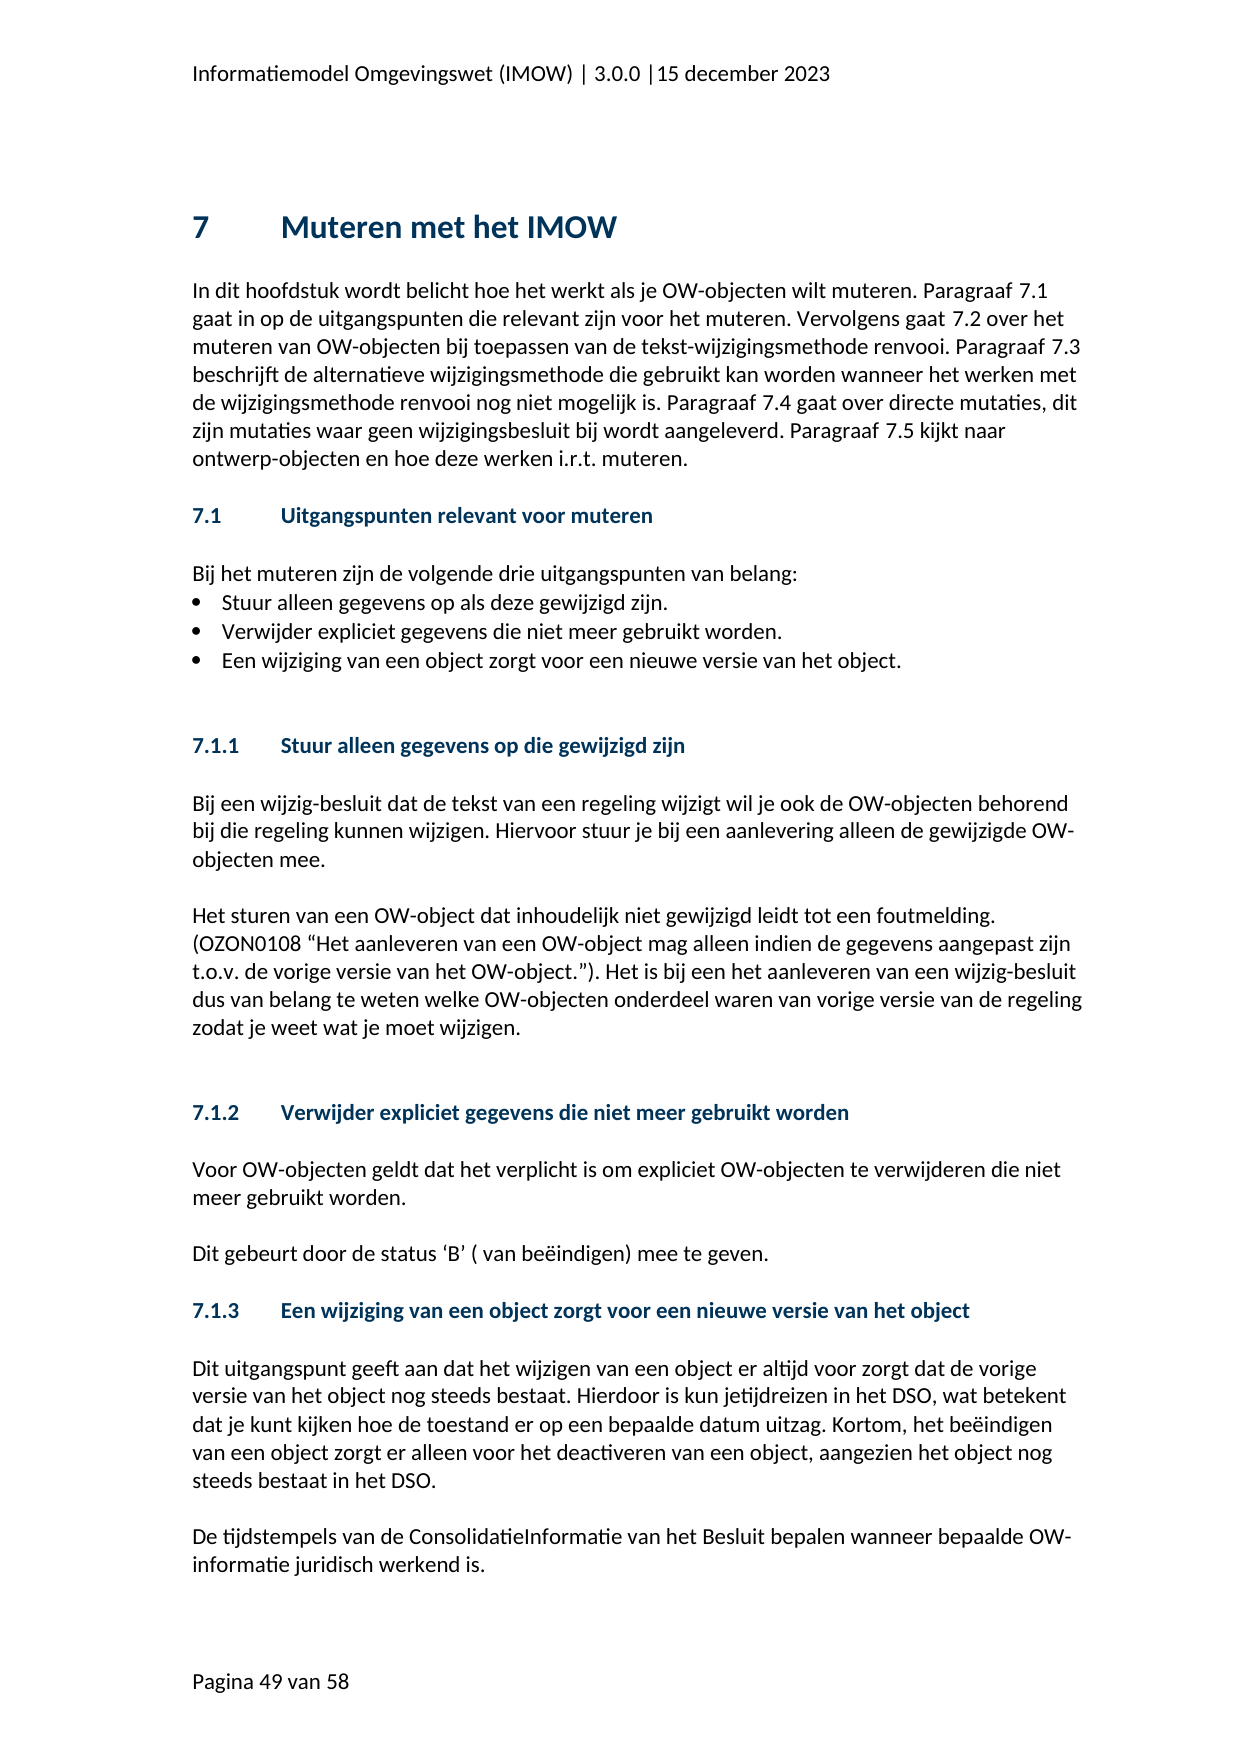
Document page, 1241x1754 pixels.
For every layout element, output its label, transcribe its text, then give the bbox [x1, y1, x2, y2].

text Stuur alleen gegevens op als deze gewijzigd zijn. [192, 587, 1092, 616]
subtitle Verwijder expliciet gegevens die niet meer gebruikt worden [192, 1098, 1092, 1126]
subtitle Uitgangspunten relevant voor muteren [192, 502, 1092, 529]
text Voor OW-objecten geldt dat het verplicht is om expliciet OW-objecten te verwijderen die niet meer gebruikt worden. [192, 1155, 1092, 1211]
text Een wijziging van een object zorgt voor een nieuwe versie van het object. [192, 645, 1092, 674]
text Het sturen van een OW-object dat inhoudelijk niet gewijzigd leidt tot een foutmelding. [192, 901, 1092, 929]
subtitle Muteren met het IMOW [192, 206, 1092, 247]
subtitle Stuur alleen gegevens op die gewijzigd zijn [192, 731, 1092, 759]
text In dit hoofdstuk wordt belicht hoe het werkt als je OW-objecten wilt muteren. Paragraaf 7.1 gaat in op de uitgangspunten die relevant zijn voor het muteren. Vervolgens gaat 7.2 over het muteren van OW-objecten bij toepassen van de tekst-wijzigingsmethode renvooi. Paragraaf 7.3 beschrijft de alternatieve wijzigingsmethode die gebruikt kan worden wanneer het werken met de wijzigingsmethode renvooi nog niet mogelijk is. Paragraaf 7.4 gaat over directe mutaties, dit zijn mutaties waar geen wijzigingsbesluit bij wordt aangeleverd. Paragraaf 7.5 kijkt naar ontwerp-objecten en hoe deze werken i.r.t. muteren. [192, 276, 1092, 472]
text Bij een wijzig-besluit dat de tekst van een regeling wijzigt wil je ook de OW-objecten behorend bij die regeling kunnen wijzigen. Hiervoor stuur je bij een aanlevering alleen de gewijzigde OW-objecten mee. [192, 789, 1092, 873]
text Dit uitgangspunt geeft aan dat het wijzigen van een object er altijd voor zorgt dat de vorige versie van het object nog steeds bestaat. Hierdoor is kun jetijdreizen in het DSO, wat betekent dat je kunt kijken hoe de toestand er op een bepaalde datum uitzag. Kortom, het beëindigen van een object zorgt er alleen voor het deactiveren van een object, aangezien het object nog steeds bestaat in het DSO. [192, 1354, 1092, 1494]
subtitle Een wijziging van een object zorgt voor een nieuwe versie van het object [192, 1296, 1092, 1324]
text De tijdstempels van de ConsolidatieInformatie van het Besluit bepalen wanneer bepaalde OW-informatie juridisch werkend is. [192, 1522, 1092, 1578]
text Bij het muteren zijn de volgende drie uitgangspunten van belang: [192, 559, 1092, 587]
text Verwijder expliciet gegevens die niet meer gebruikt worden. [192, 616, 1092, 645]
text Dit gebeurt door de status ‘B’ ( van beëindigen) mee te geven. [192, 1239, 1092, 1267]
text (OZON0108 “Het aanleveren van een OW-object mag alleen indien de gegevens aangepast zijn t.o.v. de vorige versie van het OW-object.”). Het is bij een het aanleveren van een wijzig-besluit dus van belang te weten welke OW-objecten onderdeel waren van vorige versie van de regeling zodat je weet wat je moet wijzigen. [192, 929, 1092, 1041]
